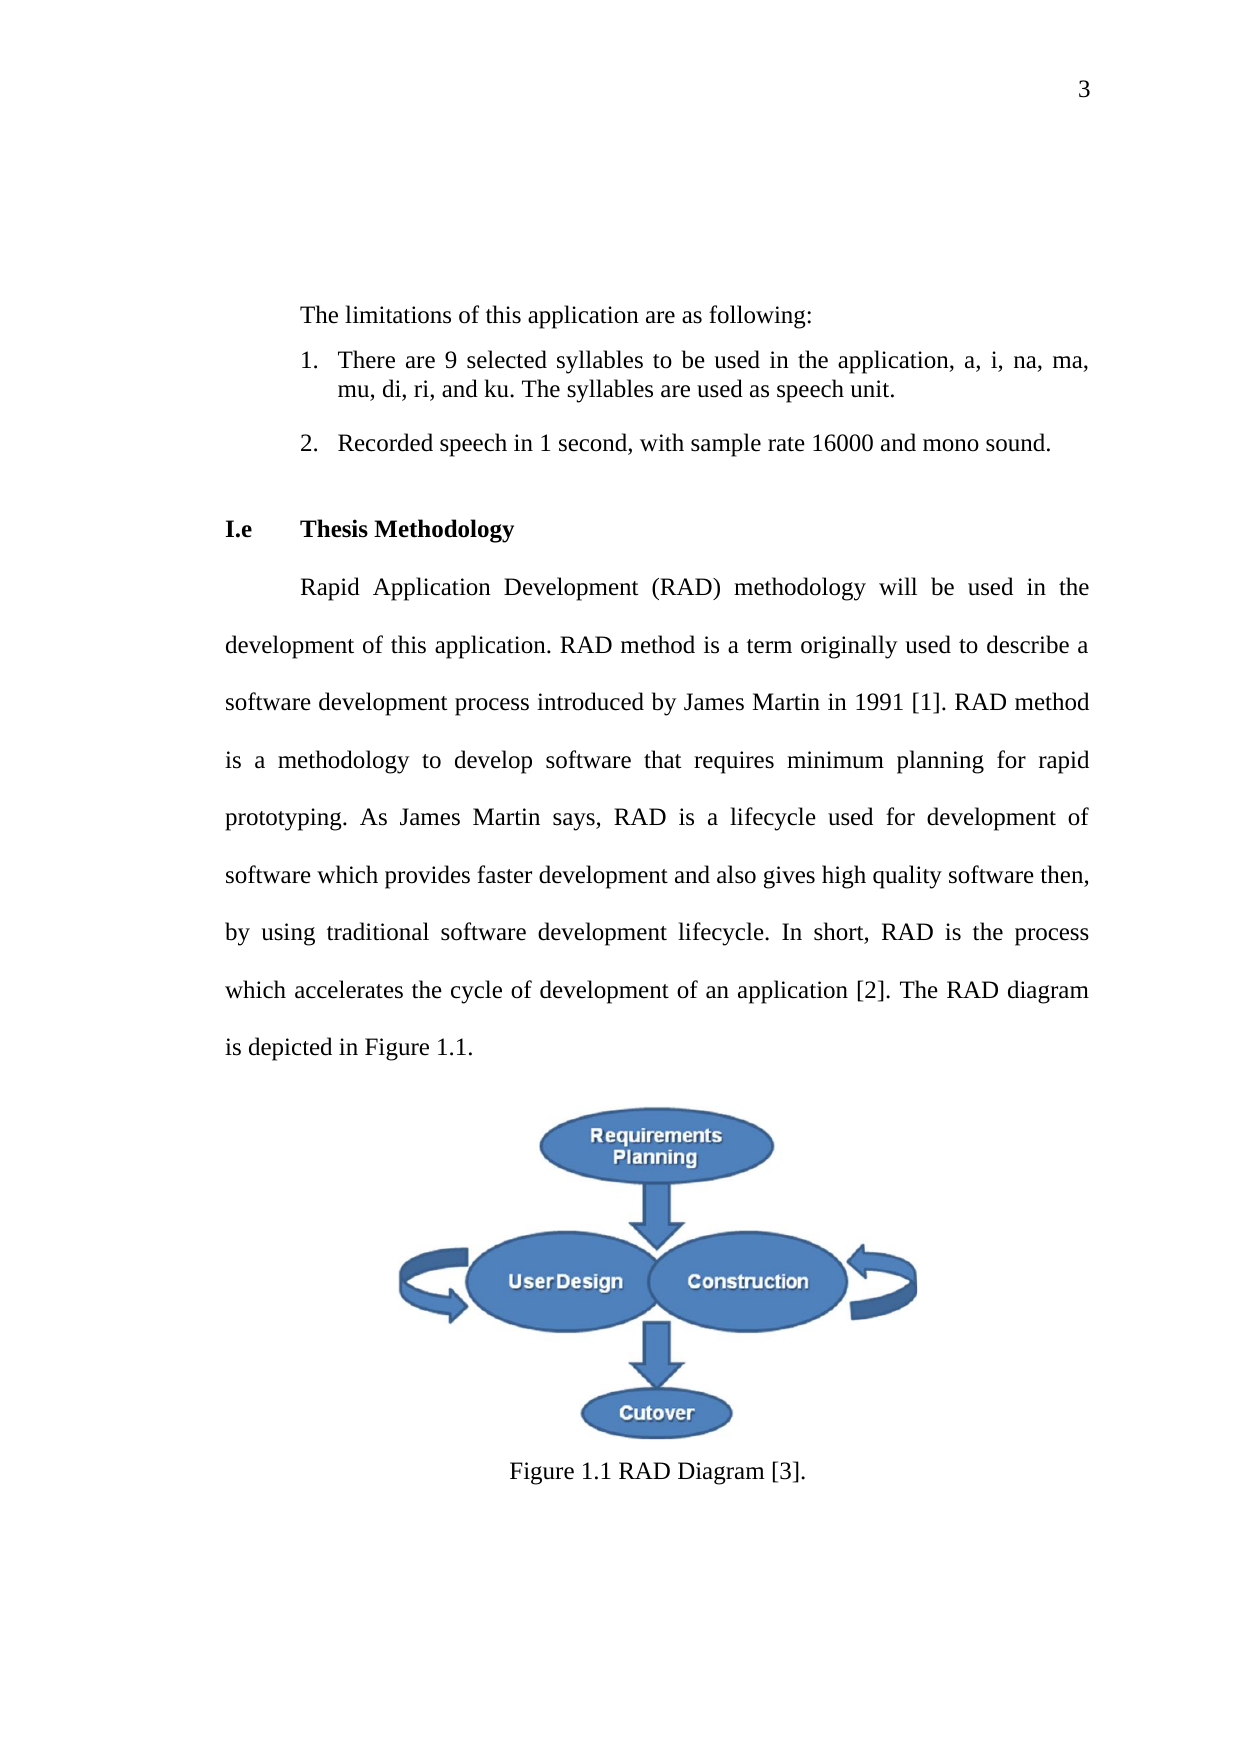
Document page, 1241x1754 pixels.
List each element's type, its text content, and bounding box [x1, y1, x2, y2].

list Recorded speech in 1 second, with sample rate 16000 and mono sound. [300, 428, 1090, 457]
text Figure 1.1 RAD Diagram [3]. [225, 1456, 1090, 1485]
text The limitations of this application are as following: [225, 300, 1090, 329]
text Rapid Application Development (RAD) methodology will be used in the development of this application. RAD method is a term originally used to describe a software development process introduced by James Martin in 1991 [1]. RAD method is a methodology to develop software that requires minimum planning for rapid prototyping. As James Martin says, RAD is a lifecycle used for development of software which provides faster development and also gives high quality software then, by using traditional software development lifecycle. In short, RAD is the process which accelerates the cycle of development of an application [2]. The RAD diagram is depicted in Figure 1.1. [225, 572, 1090, 1061]
list There are 9 selected syllables to be used in the application, a, i, na, ma, mu, di, ri, and ku. The syllables are used as speech unit. [300, 345, 1090, 403]
picture [397, 1106, 918, 1440]
subtitle Thesis Methodology [225, 514, 1090, 543]
